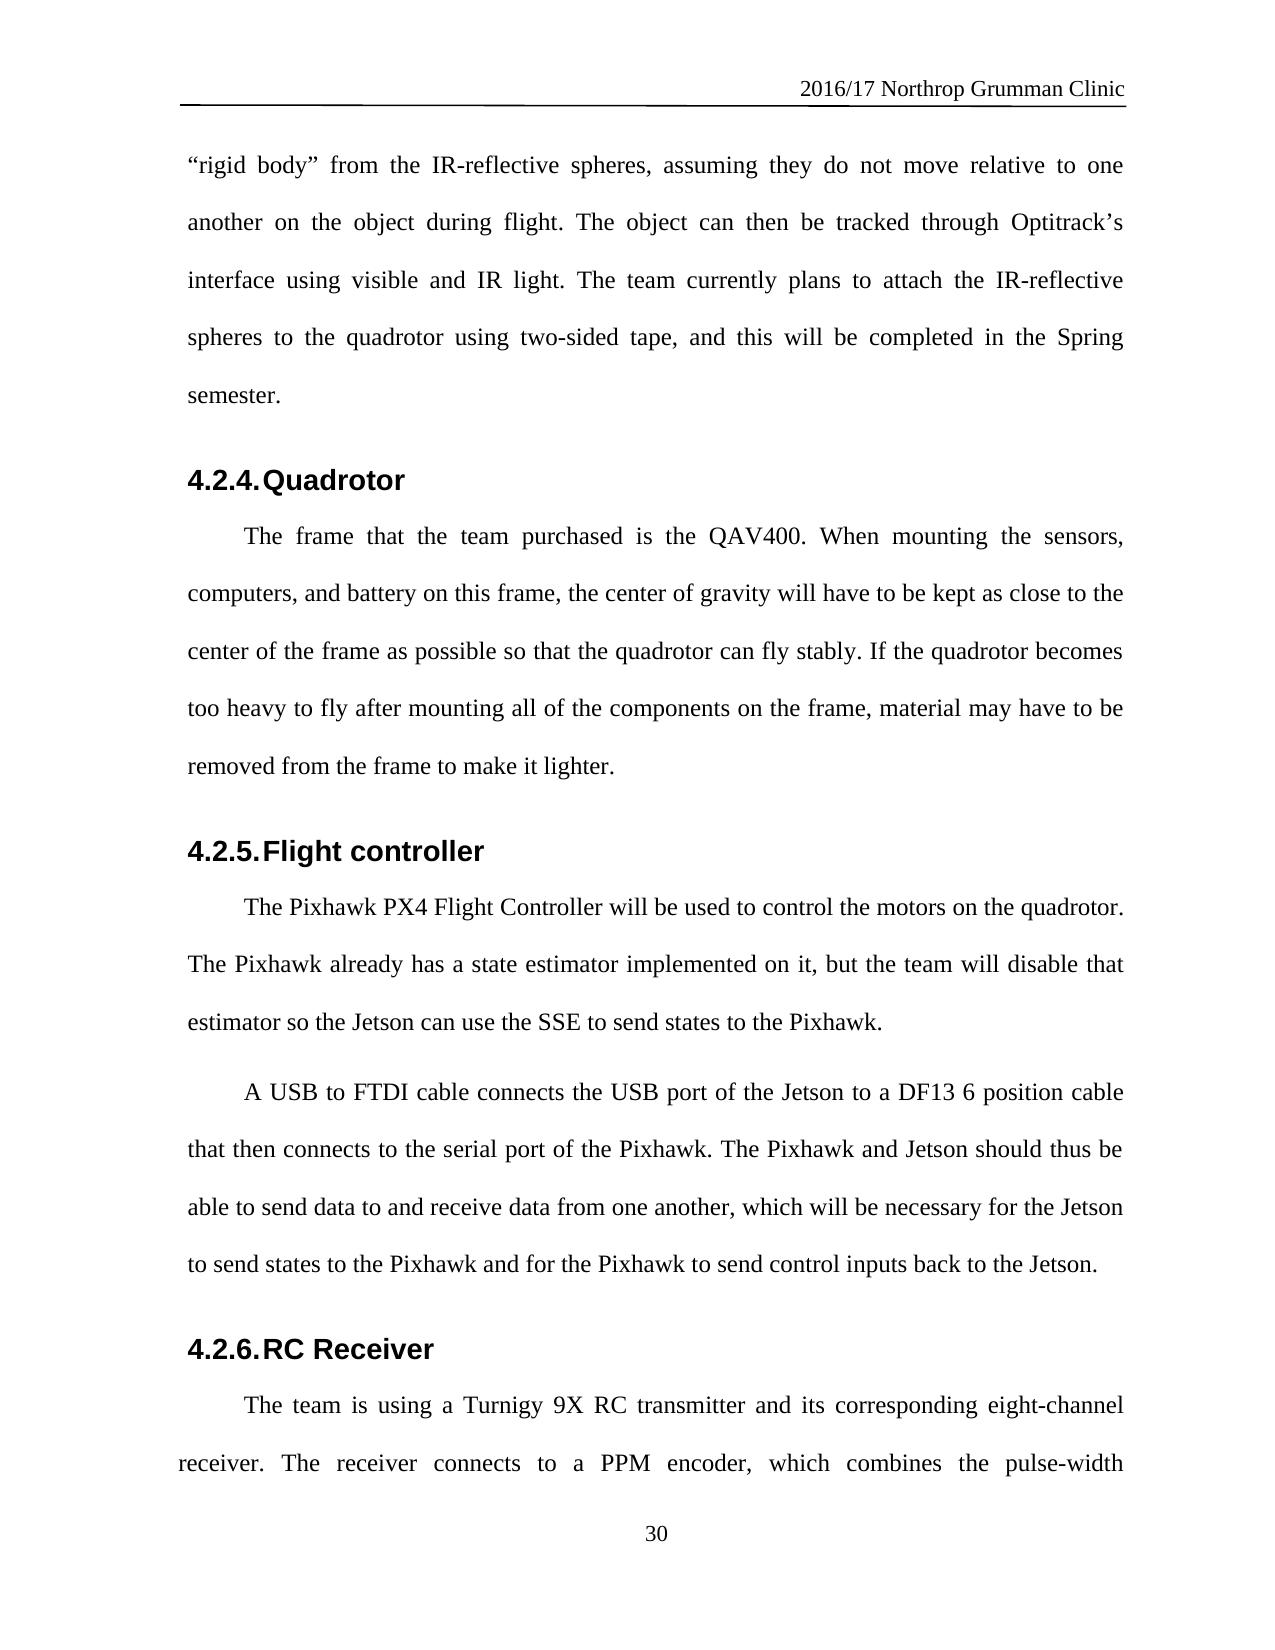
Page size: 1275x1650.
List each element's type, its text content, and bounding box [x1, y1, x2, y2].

text A USB to FTDI cable connects the USB port of the Jetson to a DF13 6 position cable that then connects to the serial port of the Pixhawk. The Pixhawk and Jetson should thus be able to send data to and receive data from one another, which will be necessary for the Jetson to send states to the Pixhawk and for the Pixhawk to send control inputs back to the Jetson. [187, 1077, 1125, 1278]
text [178, 1391, 1125, 1477]
subtitle Quadrotor [187, 462, 1125, 496]
subtitle RC Receiver [187, 1332, 1125, 1366]
subtitle Flight controller [187, 833, 1125, 867]
text The Pixhawk PX4 Flight Controller will be used to control the motors on the quadrotor. The Pixhawk already has a state estimator implemented on it, but the team will disable that estimator so the Jetson can use the SSE to send states to the Pixhawk. [187, 892, 1125, 1036]
text The frame that the team purchased is the QAV400. When mounting the sensors, computers, and battery on this frame, the center of gravity will have to be kept as close to the center of the frame as possible so that the quadrotor can fly stably. If the quadrotor becomes too heavy to fly after mounting all of the components on the frame, material may have to be removed from the frame to make it lighter. [187, 521, 1125, 780]
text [187, 150, 1125, 409]
